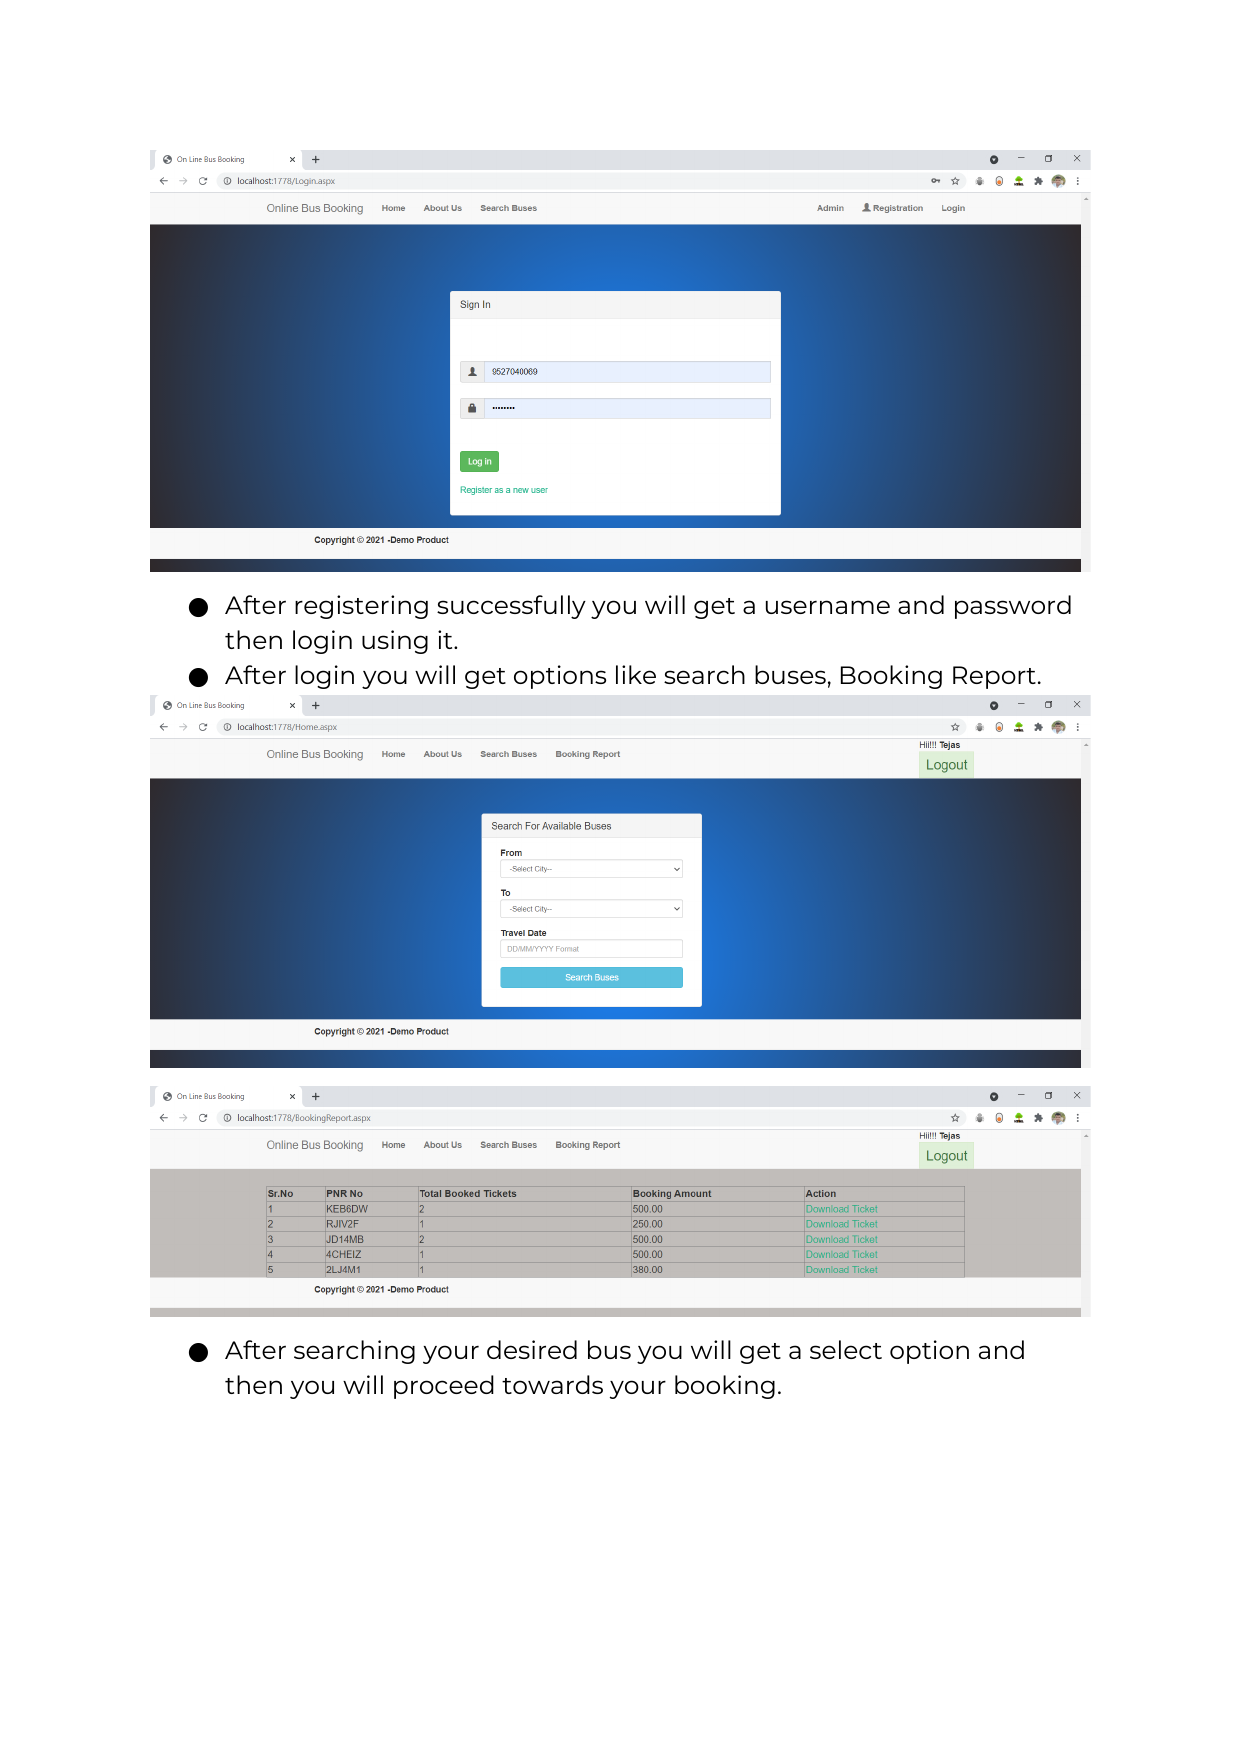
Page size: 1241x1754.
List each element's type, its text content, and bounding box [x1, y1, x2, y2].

picture [150, 1086, 1091, 1317]
list After searching your desired bus you will get a select option and then you will proceed towards your booking. [187, 1335, 1090, 1400]
list After login you will get options like search buses, Booking Report. [187, 661, 1090, 691]
picture [150, 695, 1091, 1068]
picture [150, 150, 1091, 572]
list After registering successfully you will get a username and password then login using it. [187, 591, 1090, 656]
